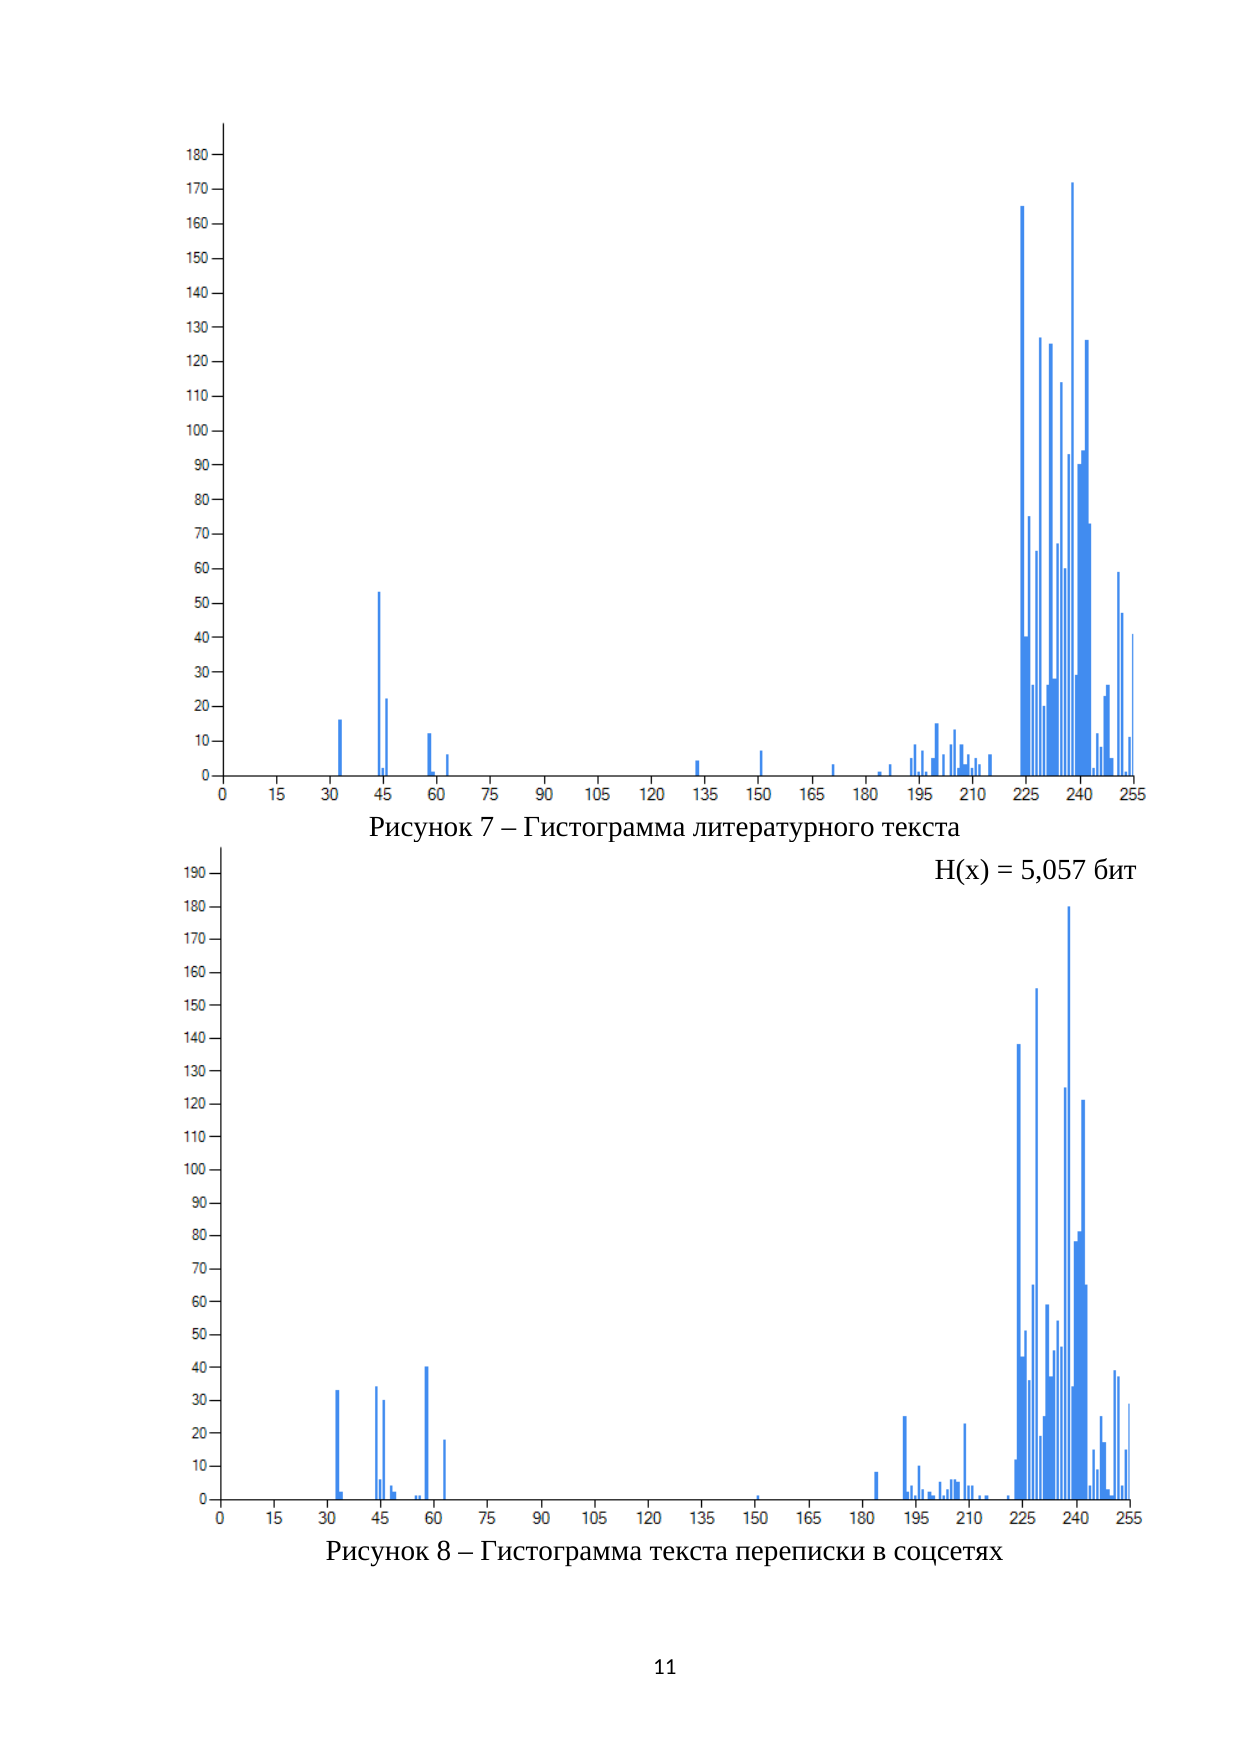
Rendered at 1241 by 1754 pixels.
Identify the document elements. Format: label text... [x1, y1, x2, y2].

picture [177, 118, 1152, 809]
picture [177, 842, 1152, 1534]
text Рисунок 7 – Гистограмма литературного текста [177, 809, 1152, 842]
text Рисунок 8 – Гистограмма текста переписки в соцсетях [177, 1534, 1152, 1567]
